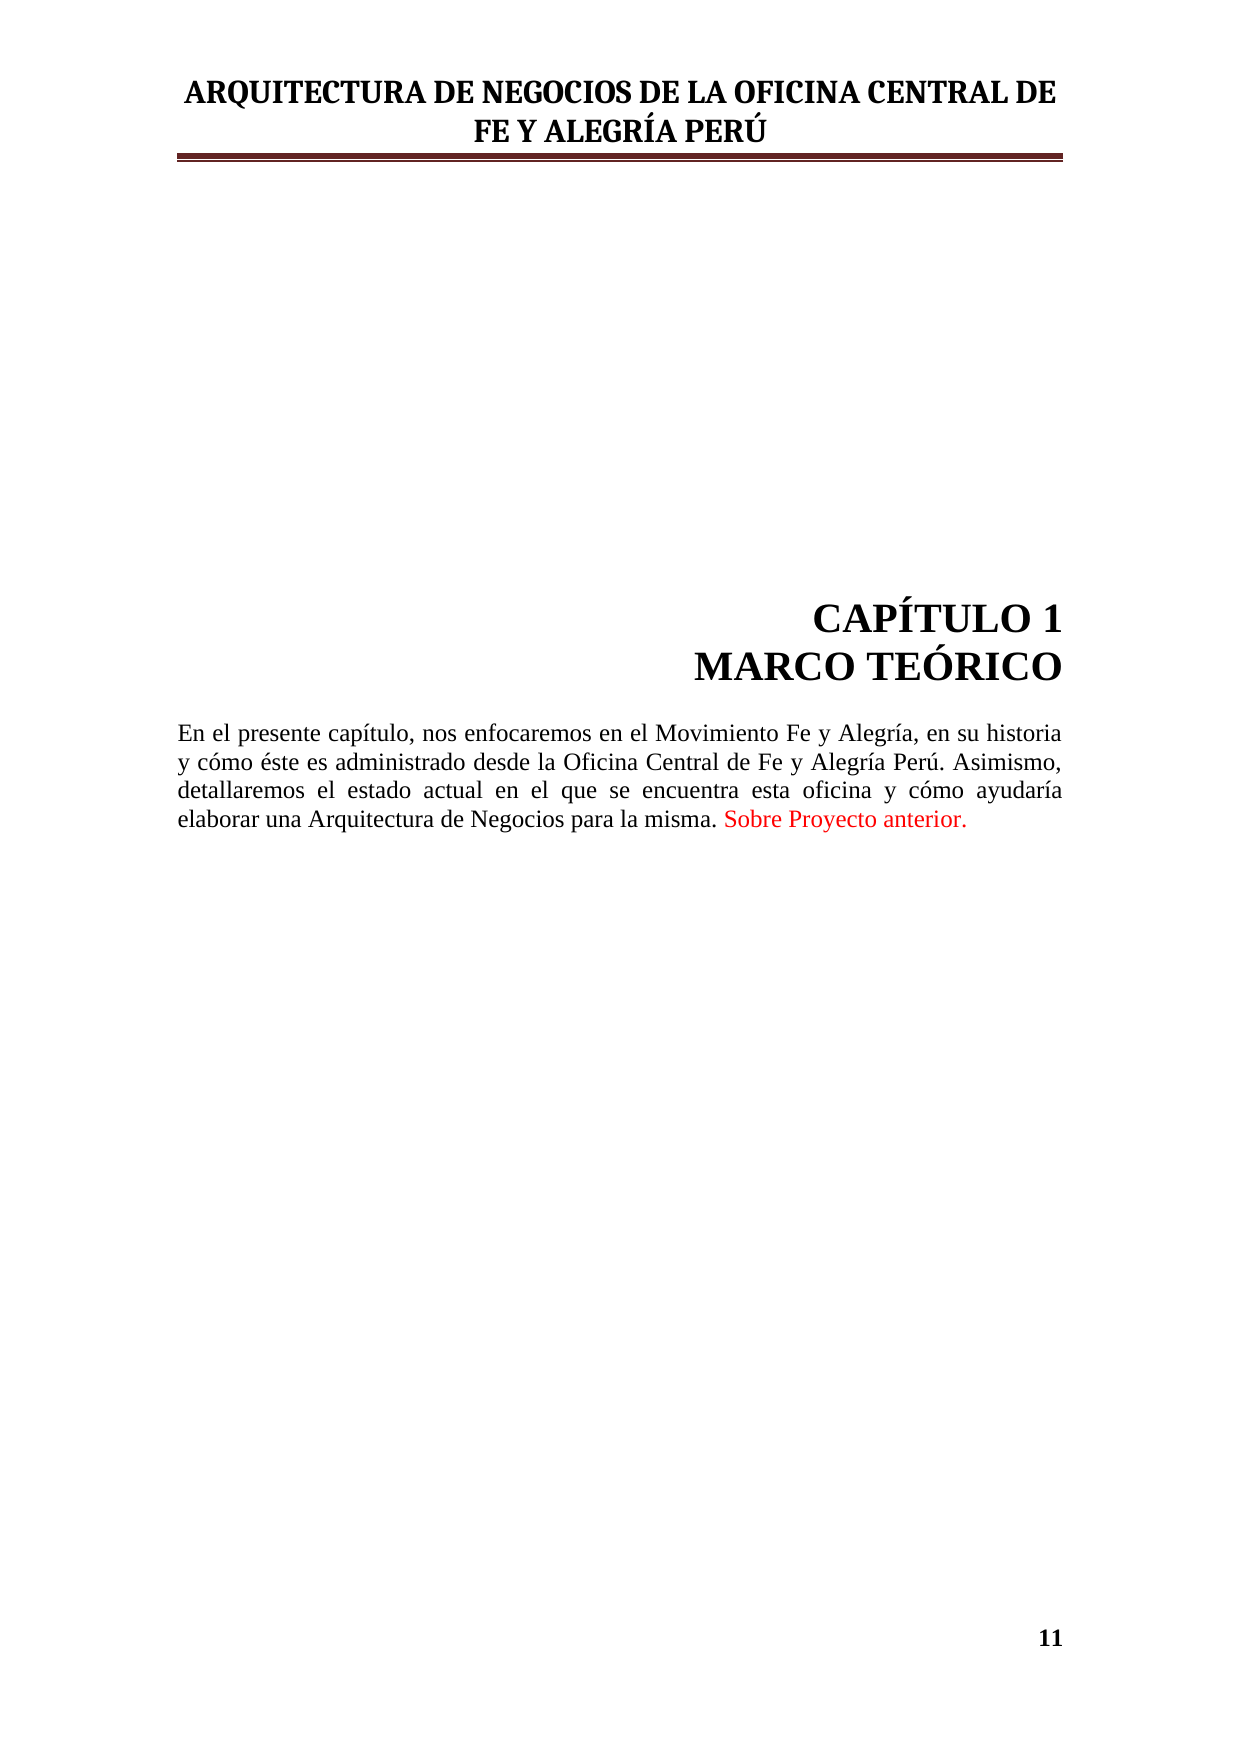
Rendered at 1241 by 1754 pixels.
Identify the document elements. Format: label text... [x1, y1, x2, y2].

subtitle MARCO TEÓRICO [177, 641, 1063, 689]
subtitle CAPÍTULO 1 [177, 593, 1063, 641]
text En el presente capítulo, nos enfocaremos en el Movimiento Fe y Alegría, en su historia y cómo éste es administrado desde la Oficina Central de Fe y Alegría Perú. Asimismo, detallaremos el estado actual en el que se encuentra esta oficina y cómo ayudaría elaborar una Arquitectura de Negocios para la misma. Sobre Proyecto anterior. [177, 718, 1063, 833]
